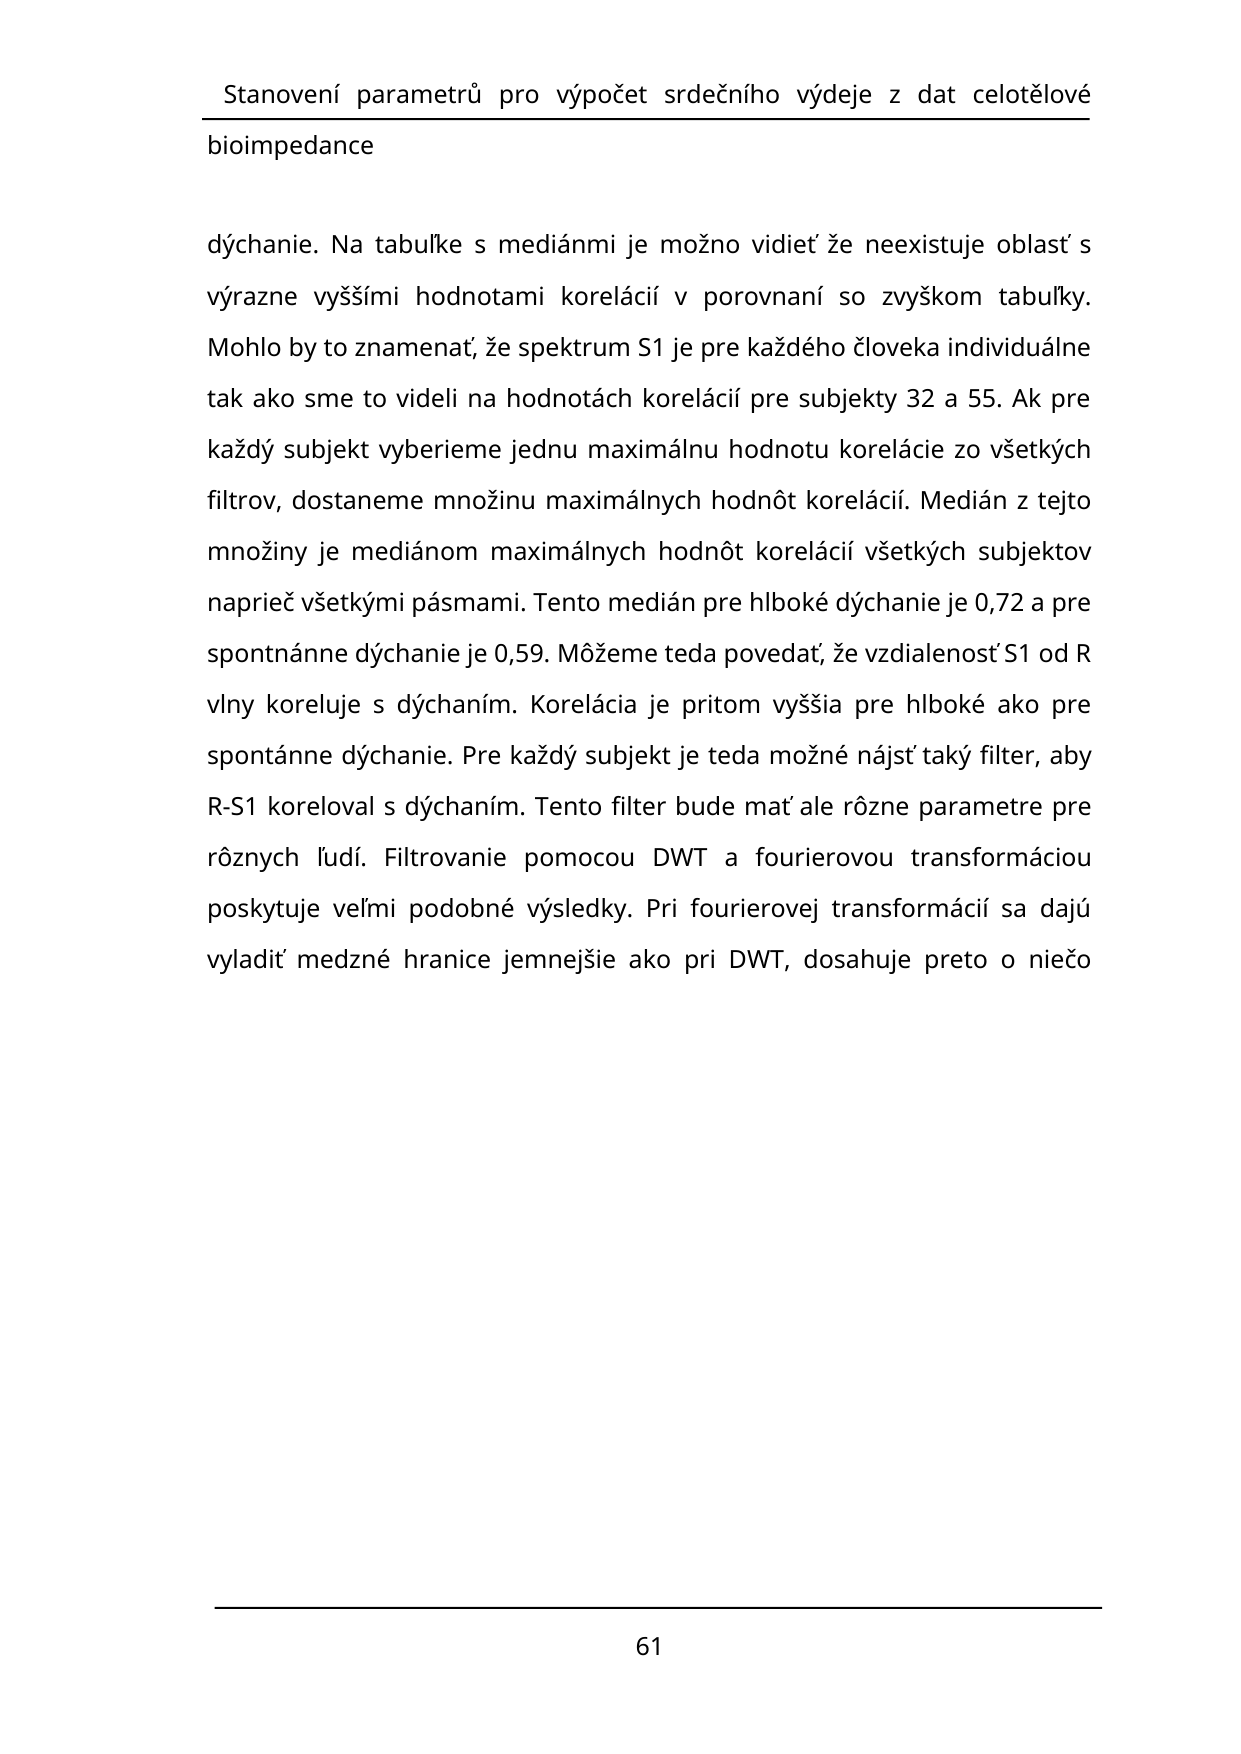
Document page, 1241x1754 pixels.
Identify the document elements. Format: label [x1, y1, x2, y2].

text [207, 227, 1092, 976]
